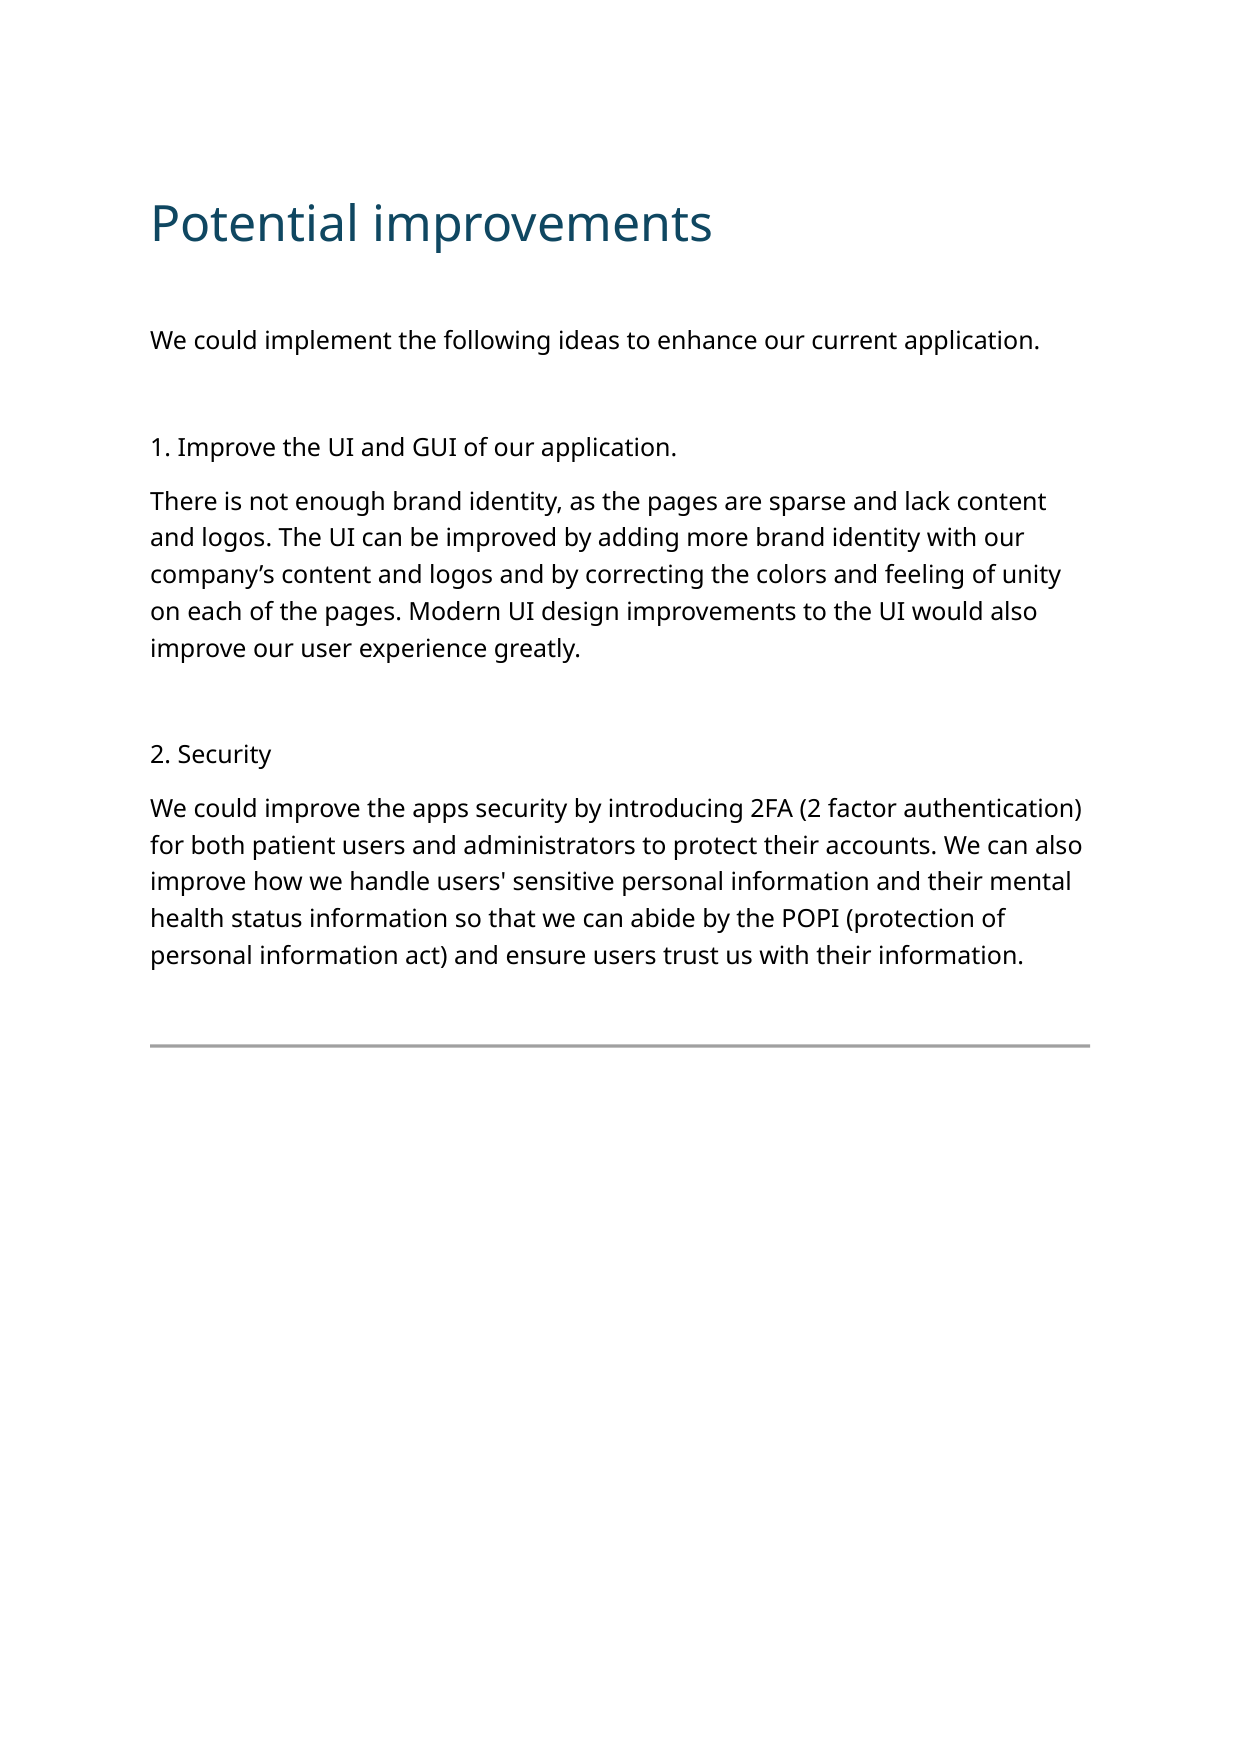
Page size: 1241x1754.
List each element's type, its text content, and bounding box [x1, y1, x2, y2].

text There is not enough brand identity, as the pages are sparse and lack content and logos. The UI can be improved by adding more brand identity with our company’s content and logos and by correcting the colors and feeling of unity on each of the pages. Modern UI design improvements to the UI would also improve our user experience greatly. [150, 483, 1090, 664]
subtitle Potential improvements [150, 187, 1090, 256]
text We could implement the following ideas to enhance our current application. [150, 323, 1090, 357]
text 2. Security [150, 737, 1090, 771]
text We could improve the apps security by introducing 2FA (2 factor authentication) for both patient users and administrators to protect their accounts. We can also improve how we handle users' sensitive personal information and their mental health status information so that we can abide by the POPI (protection of personal information act) and ensure users trust us with their information. [150, 791, 1090, 972]
text 1. Improve the UI and GUI of our application. [150, 430, 1090, 464]
